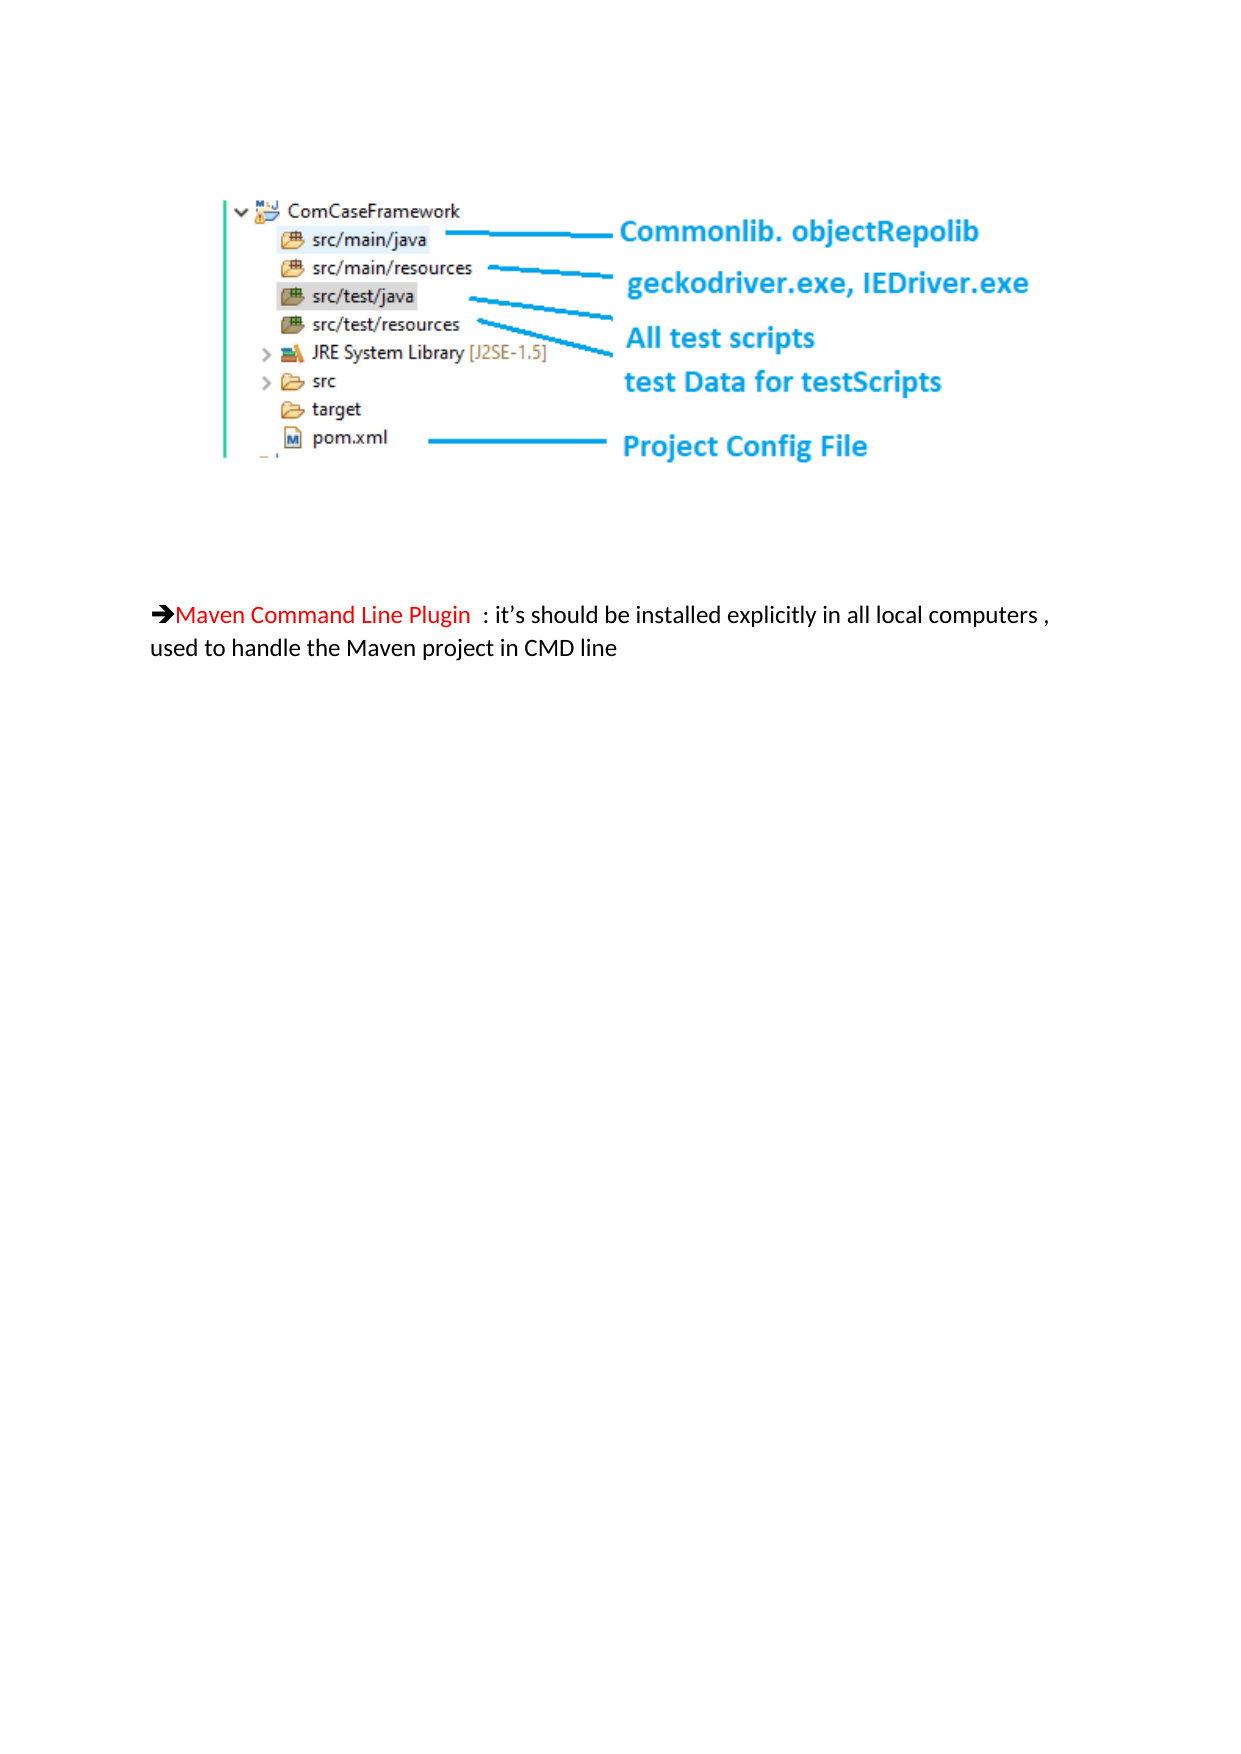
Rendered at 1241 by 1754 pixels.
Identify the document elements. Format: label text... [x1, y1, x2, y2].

text Maven Command Line Plugin : it’s should be installed explicitly in all local computers , used to handle the Maven project in CMD line [150, 599, 1090, 662]
picture [150, 150, 1078, 582]
